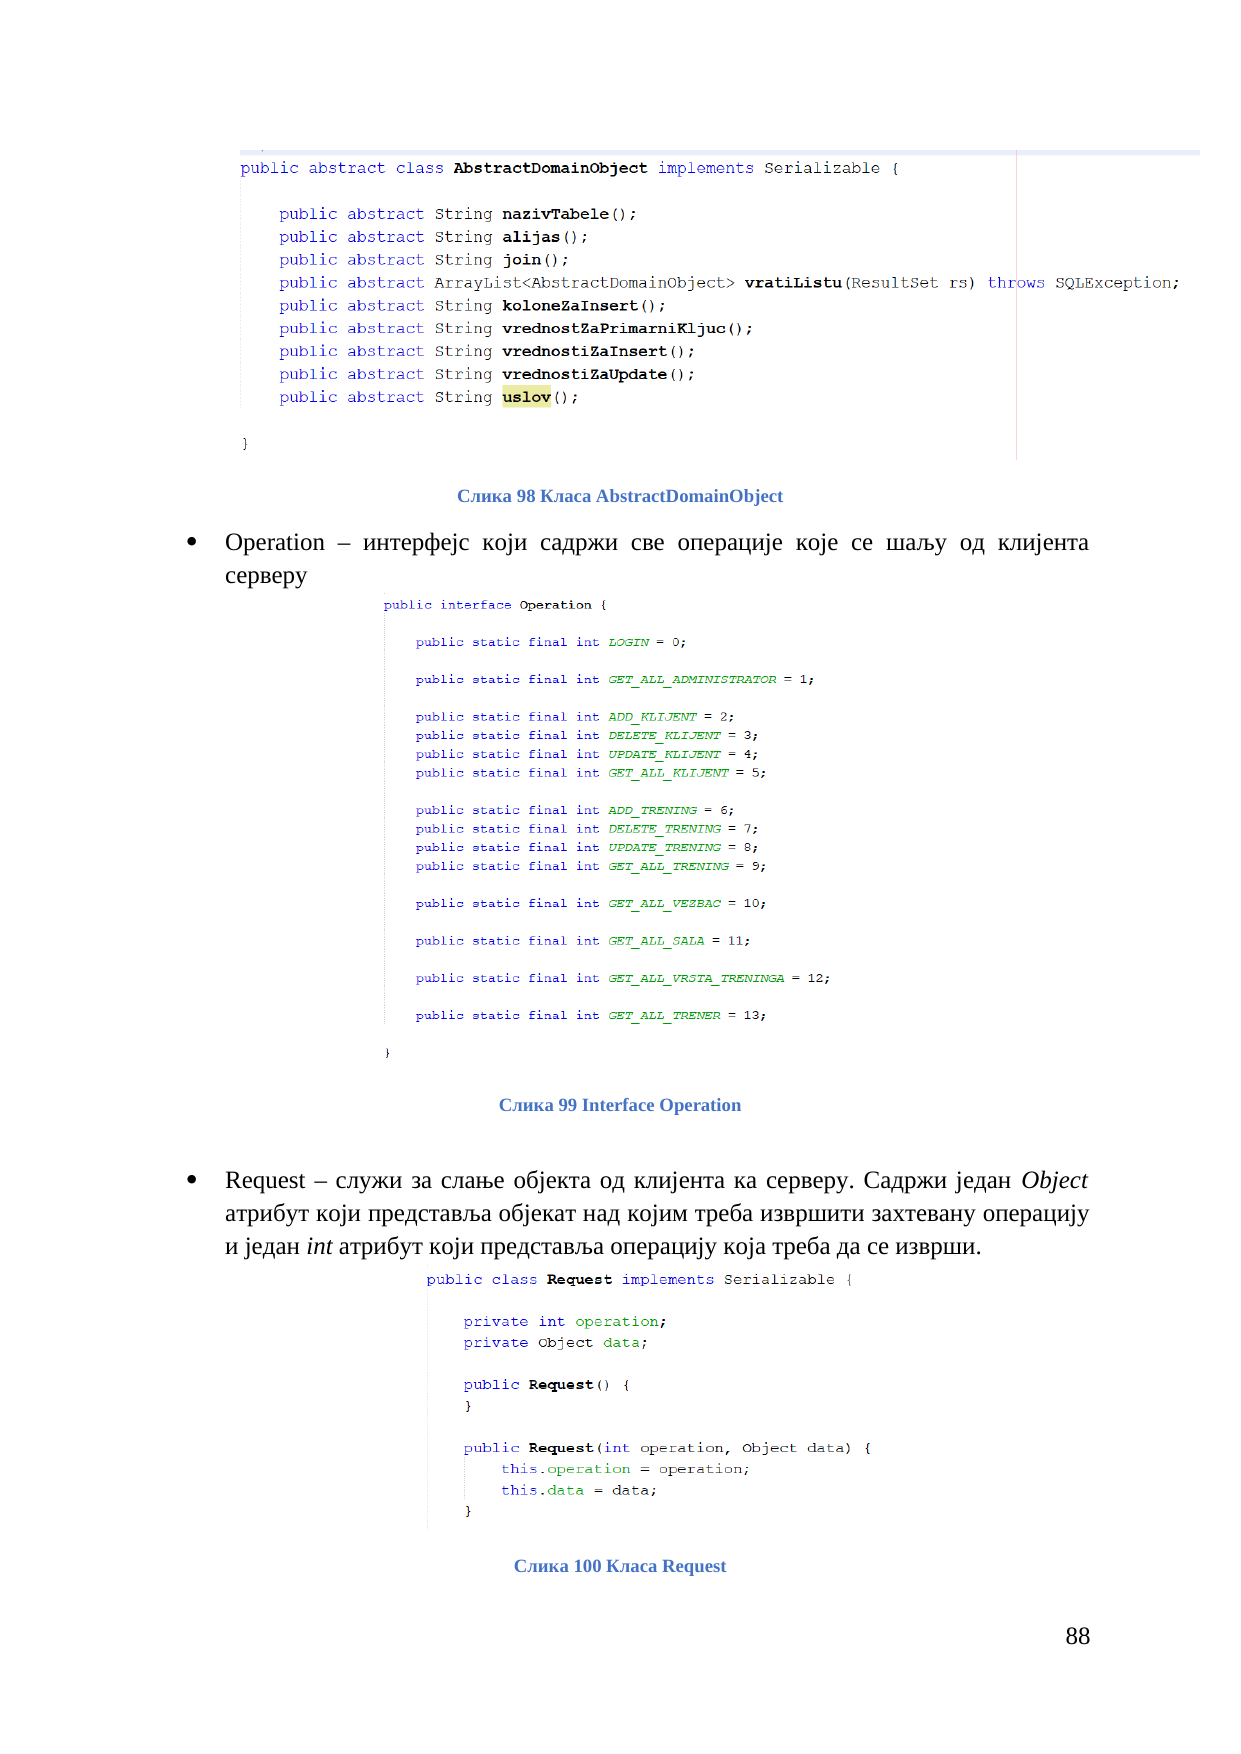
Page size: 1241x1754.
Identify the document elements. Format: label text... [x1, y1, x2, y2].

text Слика 98 Класа AbstractDomainObject [150, 485, 1090, 507]
list Request – служи за слање објекта од клијента ка серверу. Садржи један Object атрибут који представља објекат над којим треба извршити захтевану операцију и један int атрибут који представља операцију која треба да се изврши. [187, 1165, 1090, 1260]
picture [225, 150, 1200, 460]
text Слика 99 Interface Operation [150, 1094, 1090, 1116]
picture [371, 593, 944, 1069]
text Слика 100 Класа Request [150, 1554, 1090, 1576]
picture [422, 1264, 893, 1530]
list Operation – интерфејс који садржи све операције које се шаљу од клијента серверу [187, 527, 1090, 589]
